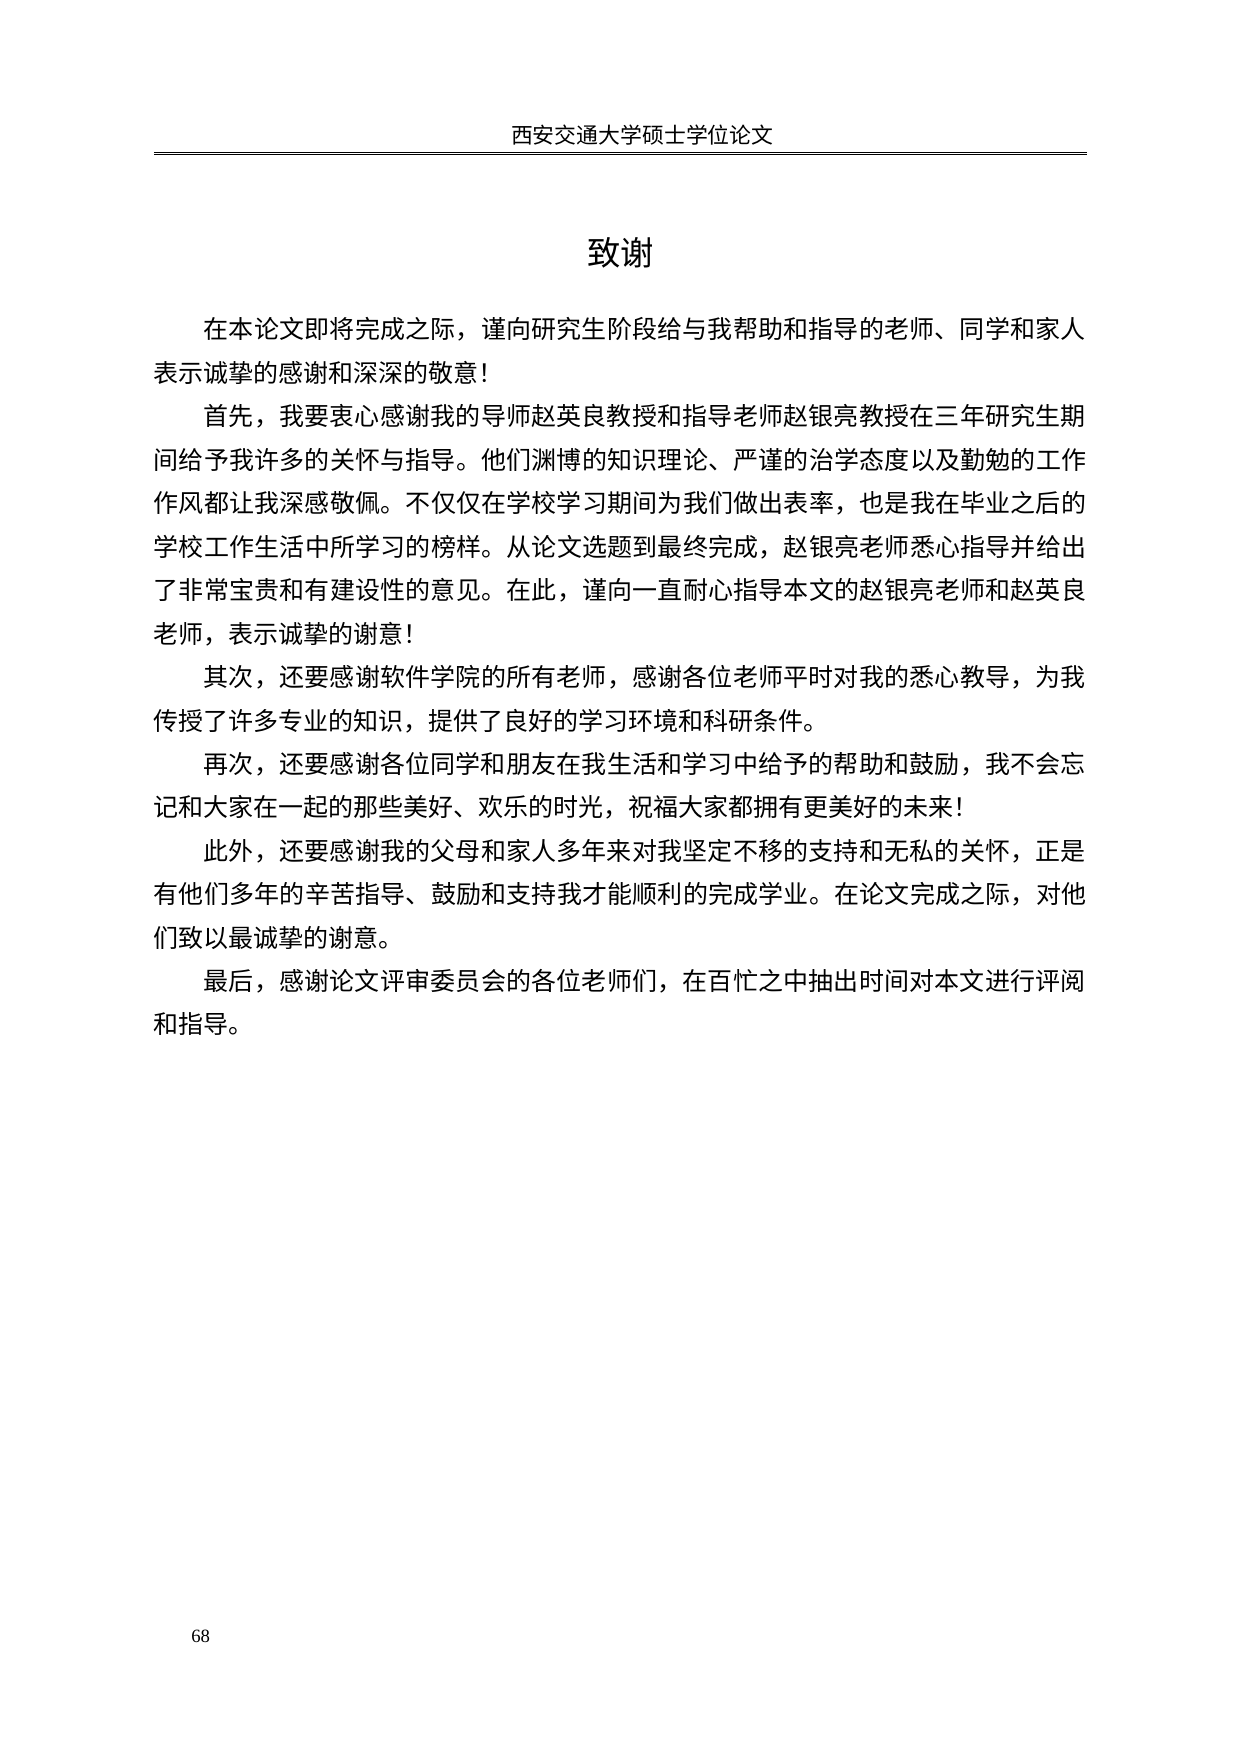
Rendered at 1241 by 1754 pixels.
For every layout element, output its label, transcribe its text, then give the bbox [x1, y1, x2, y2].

text 最后，感谢论文评审委员会的各位老师们，在百忙之中抽出时间对本文进行评阅和指导。 [153, 962, 1087, 1041]
text 在本论文即将完成之际，谨向研究生阶段给与我帮助和指导的老师、同学和家人表示诚挚的感谢和深深的敬意！ [153, 310, 1087, 390]
text 再次，还要感谢各位同学和朋友在我生活和学习中给予的帮助和鼓励，我不会忘记和大家在一起的那些美好、欢乐的时光，祝福大家都拥有更美好的未来！ [153, 744, 1087, 824]
text 首先，我要衷心感谢我的导师赵英良教授和指导老师赵银亮教授在三年研究生期间给予我许多的关怀与指导。他们渊博的知识理论、严谨的治学态度以及勤勉的工作作风都让我深感敬佩。不仅仅在学校学习期间为我们做出表率，也是我在毕业之后的学校工作生活中所学习的榜样。从论文选题到最终完成，赵银亮老师悉心指导并给出了非常宝贵和有建设性的意见。在此，谨向一直耐心指导本文的赵银亮老师和赵英良老师，表示诚挚的谢意！ [153, 397, 1087, 650]
subtitle 致谢 [153, 227, 1087, 275]
text 其次，还要感谢软件学院的所有老师，感谢各位老师平时对我的悉心教导，为我传授了许多专业的知识，提供了良好的学习环境和科研条件。 [153, 657, 1087, 737]
text 此外，还要感谢我的父母和家人多年来对我坚定不移的支持和无私的关怀，正是有他们多年的辛苦指导、鼓励和支持我才能顺利的完成学业。在论文完成之际，对他们致以最诚挚的谢意。 [153, 831, 1087, 954]
